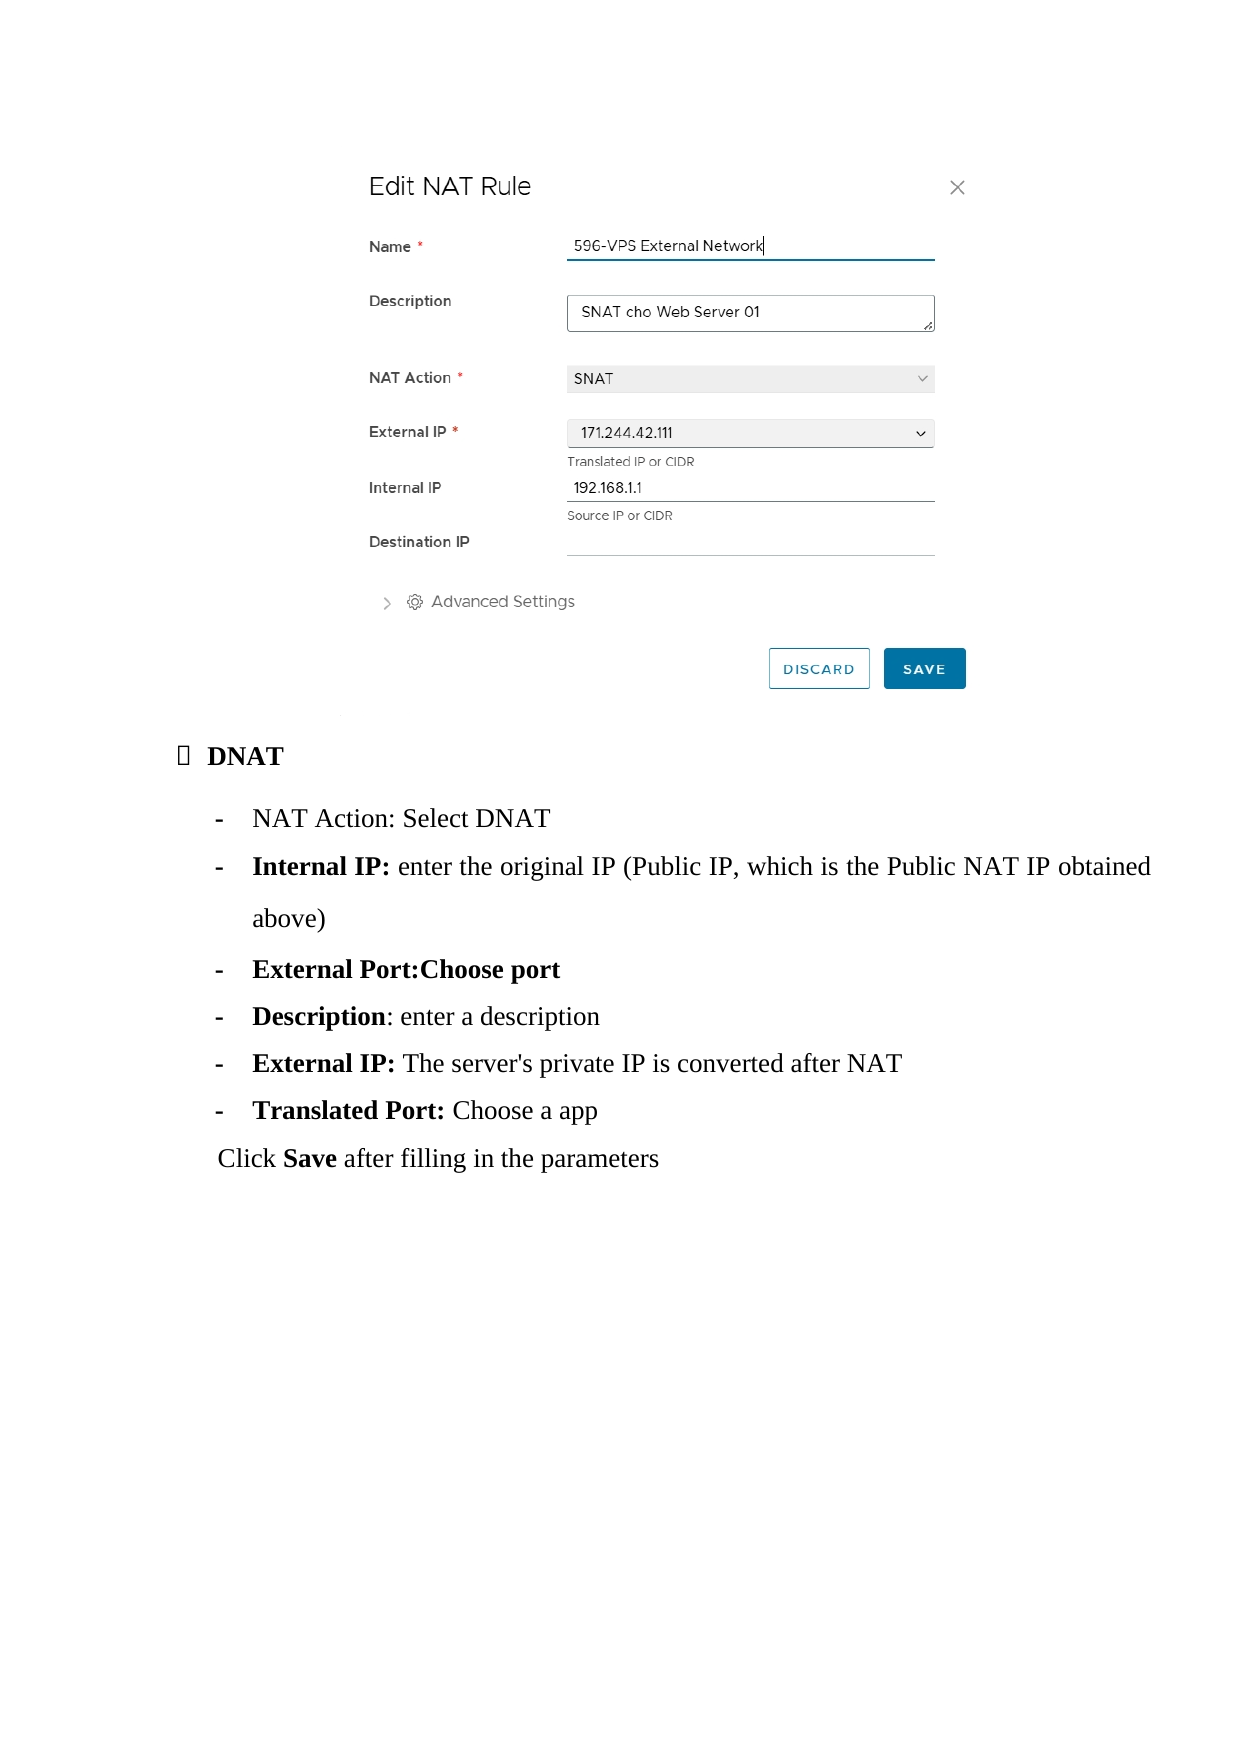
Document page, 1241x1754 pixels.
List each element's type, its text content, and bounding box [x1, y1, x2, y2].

text Click Save after filling in the parameters [216, 1142, 1152, 1174]
picture [340, 146, 988, 716]
list NAT Action: Select DNAT [214, 802, 1152, 833]
list External Port:Choose port [214, 953, 1152, 984]
list Translated Port: Choose a app [214, 1094, 1152, 1126]
list Internal IP: enter the original IP (Public IP, which is the Public NAT IP obtained above) [214, 850, 1152, 933]
list DNAT [175, 725, 1183, 781]
list External IP: The server's private IP is converted after NAT [214, 1047, 1152, 1078]
list Description: enter a description [214, 1000, 1152, 1031]
